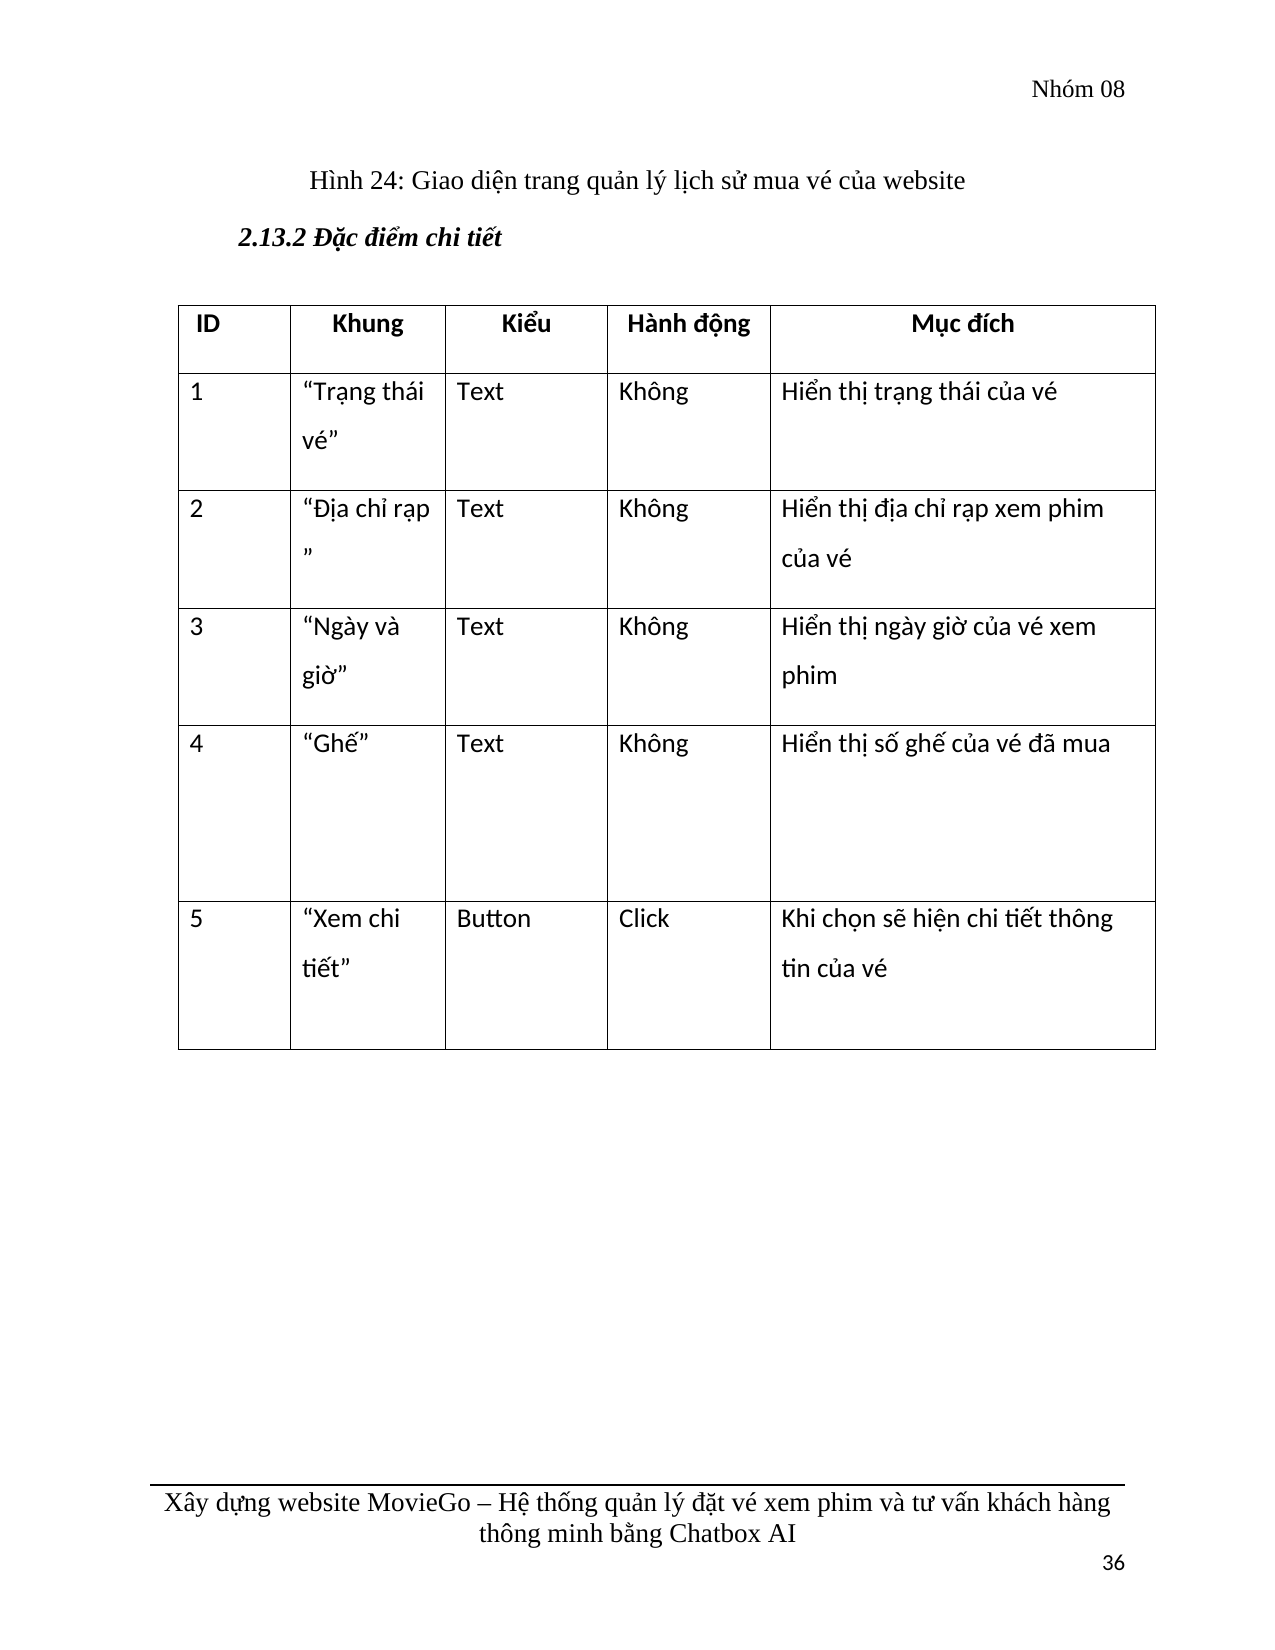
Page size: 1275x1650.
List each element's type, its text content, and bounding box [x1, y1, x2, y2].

table_cell “Xem chi tiết” [291, 902, 445, 1048]
table_cell 2 [179, 491, 290, 608]
table_cell Hiển thị ngày giờ của vé xem phim [771, 609, 1155, 725]
table_cell Text [446, 609, 607, 725]
table_cell Không [608, 374, 770, 490]
table_header Khung [291, 306, 445, 373]
table_cell Không [608, 609, 770, 725]
table_cell 5 [179, 902, 290, 1048]
table_header Kiểu [446, 306, 607, 373]
subtitle 2.13.2 Đặc điểm chi tiết [150, 221, 1125, 252]
table_cell “Địa chỉ rạp ” [291, 491, 445, 608]
table_cell Không [608, 491, 770, 608]
table_cell Không [608, 726, 770, 901]
table_cell Hiển thị trạng thái của vé [771, 374, 1155, 490]
table_cell Khi chọn sẽ hiện chi tiết thông tin của vé [771, 902, 1155, 1048]
table_cell Text [446, 491, 607, 608]
table_cell Text [446, 726, 607, 901]
table_cell Click [608, 902, 770, 1048]
table_cell 1 [179, 374, 290, 490]
text Hình 24: Giao diện trang quản lý lịch sử mua vé của website [150, 164, 1125, 195]
table_cell “Ngày và giờ” [291, 609, 445, 725]
table_cell Text [446, 374, 607, 490]
table_header ID [179, 306, 290, 373]
table_cell 3 [179, 609, 290, 725]
table_cell “Trạng thái vé” [291, 374, 445, 490]
table_cell Button [446, 902, 607, 1048]
table_cell 4 [179, 726, 290, 901]
table_header Mục đích [771, 306, 1155, 373]
table_header Hành động [608, 306, 770, 373]
table_cell Hiển thị số ghế của vé đã mua [771, 726, 1155, 901]
table_cell “Ghế” [291, 726, 445, 901]
table_cell Hiển thị địa chỉ rạp xem phim của vé [771, 491, 1155, 608]
